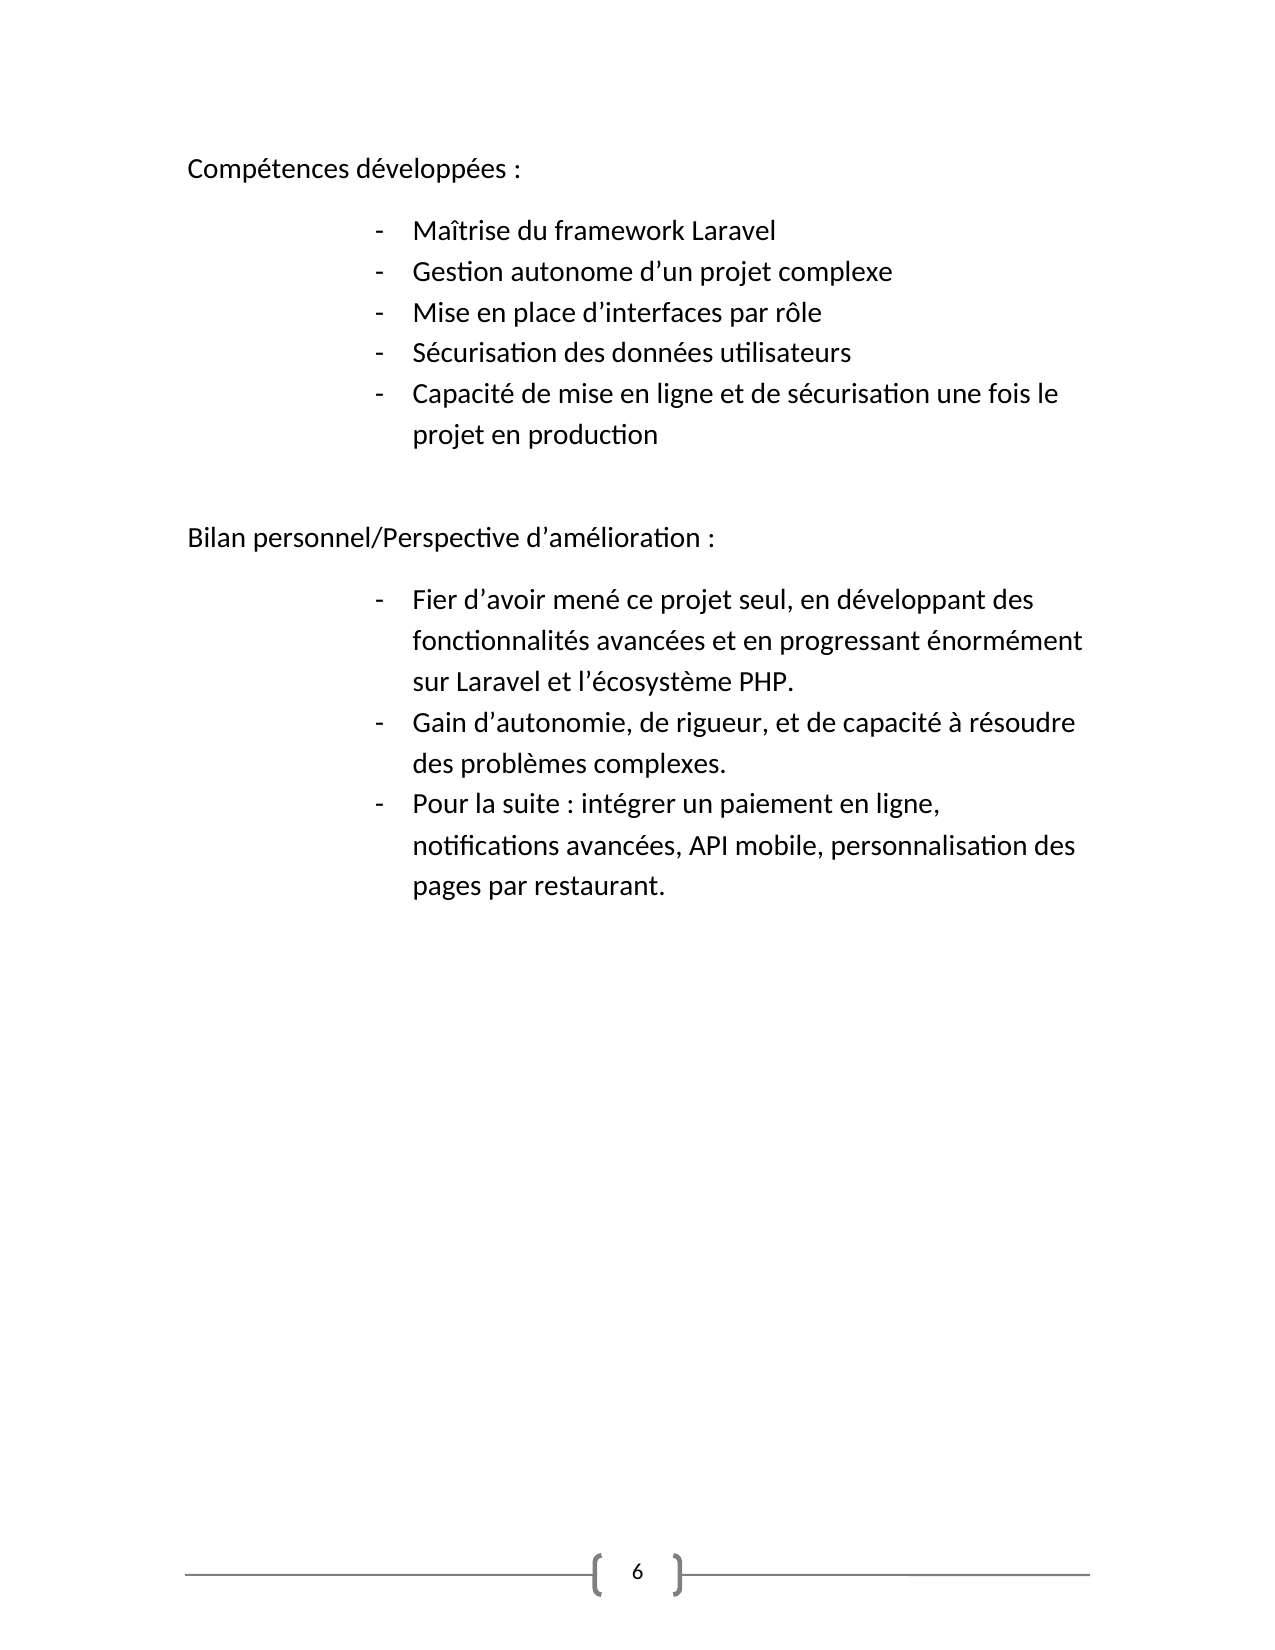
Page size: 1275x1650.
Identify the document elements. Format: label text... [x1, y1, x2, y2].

list Sécurisation des données utilisateurs [375, 334, 1087, 370]
list Pour la suite : intégrer un paiement en ligne, notifications avancées, API mobile, personnalisation des pages par restaurant. [375, 786, 1087, 903]
list Maîtrise du framework Laravel [375, 212, 1087, 247]
list Mise en place d’interfaces par rôle [375, 294, 1087, 329]
list Gain d’autonomie, de rigueur, et de capacité à résoudre des problèmes complexes. [375, 704, 1087, 780]
text Bilan personnel/Perspective d’amélioration : [187, 519, 1087, 555]
list Fier d’avoir mené ce projet seul, en développant des fonctionnalités avancées et en progressant énormément sur Laravel et l’écosystème PHP. [375, 581, 1087, 698]
list Gestion autonome d’un projet complexe [375, 253, 1087, 288]
text Compétences développées : [187, 150, 1087, 186]
list Capacité de mise en ligne et de sécurisation une fois le projet en production [375, 376, 1087, 452]
